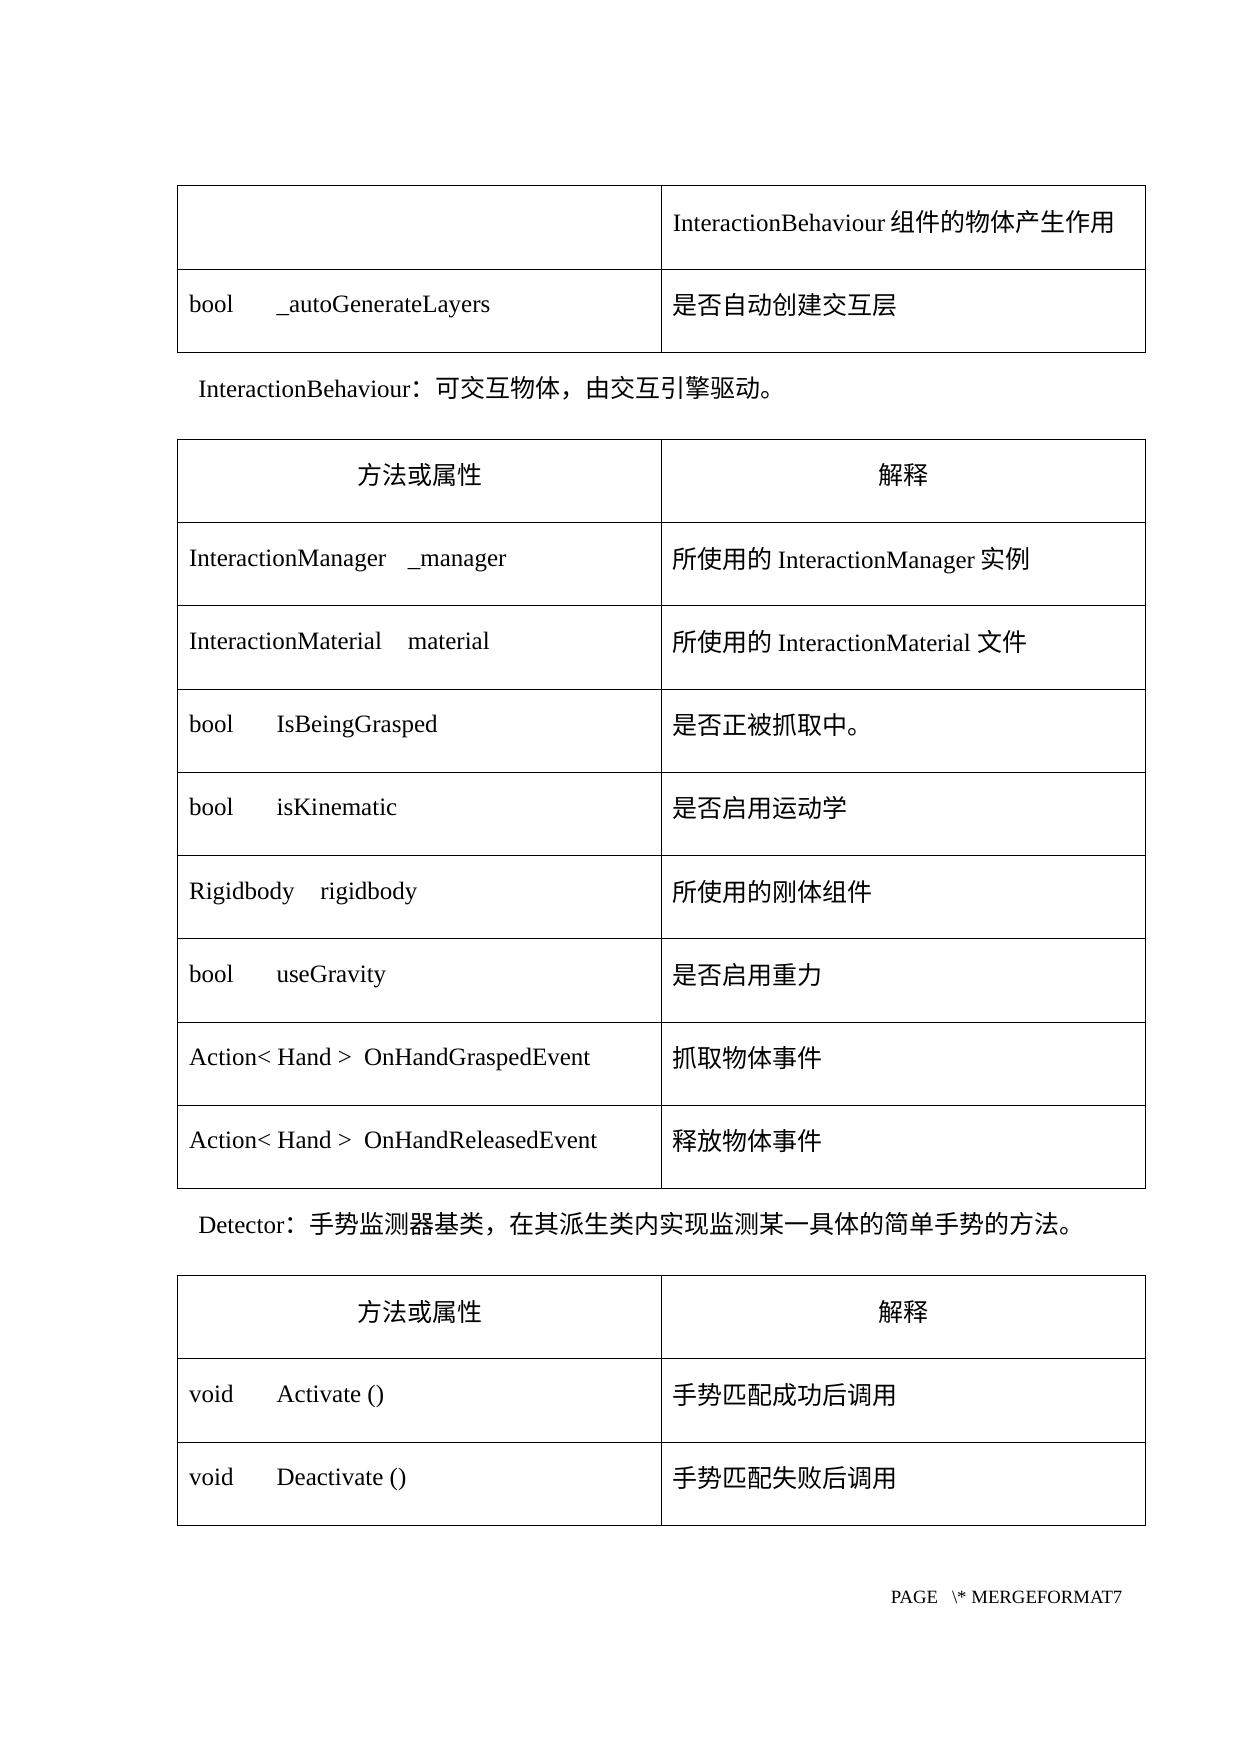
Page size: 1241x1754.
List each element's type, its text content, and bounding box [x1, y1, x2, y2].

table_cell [178, 186, 661, 269]
table_cell Action< Hand > OnHandReleasedEvent [178, 1106, 661, 1188]
table_header 方法或属性 [178, 440, 661, 522]
table_cell Rigidbody rigidbody [178, 856, 661, 938]
table_cell Action< Hand > OnHandGraspedEvent [178, 1023, 661, 1105]
table_cell 手势匹配失败后调用 [662, 1443, 1145, 1525]
table_cell 所使用的刚体组件 [662, 856, 1145, 938]
table_cell bool isKinematic [178, 773, 661, 855]
text InteractionBehaviour：可交互物体，由交互引擎驱动。 [177, 353, 1122, 421]
table_cell 是否启用重力 [662, 939, 1145, 1022]
table_cell void Deactivate () [178, 1443, 661, 1525]
table_cell 是否正被抓取中。 [662, 690, 1145, 772]
table_cell bool useGravity [178, 939, 661, 1022]
table_cell InteractionMaterial material [178, 606, 661, 689]
table_cell InteractionManager _manager [178, 523, 661, 605]
table_cell 是否自动创建交互层 [662, 270, 1145, 352]
table_cell 所使用的InteractionMaterial 文件 [662, 606, 1145, 689]
table_header 解释 [662, 1276, 1145, 1358]
table_header 解释 [662, 440, 1145, 522]
table_cell bool IsBeingGrasped [178, 690, 661, 772]
table_cell 释放物体事件 [662, 1106, 1145, 1188]
table_cell 抓取物体事件 [662, 1023, 1145, 1105]
table_header 方法或属性 [178, 1276, 661, 1358]
table_cell bool _autoGenerateLayers [178, 270, 661, 352]
table_cell 所使用的InteractionManager实例 [662, 523, 1145, 605]
table_cell 手势匹配成功后调用 [662, 1359, 1145, 1442]
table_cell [662, 186, 1145, 269]
table_cell void Activate () [178, 1359, 661, 1442]
table_cell 是否启用运动学 [662, 773, 1145, 855]
text Detector：手势监测器基类，在其派生类内实现监测某一具体的简单手势的方法。 [177, 1189, 1122, 1257]
